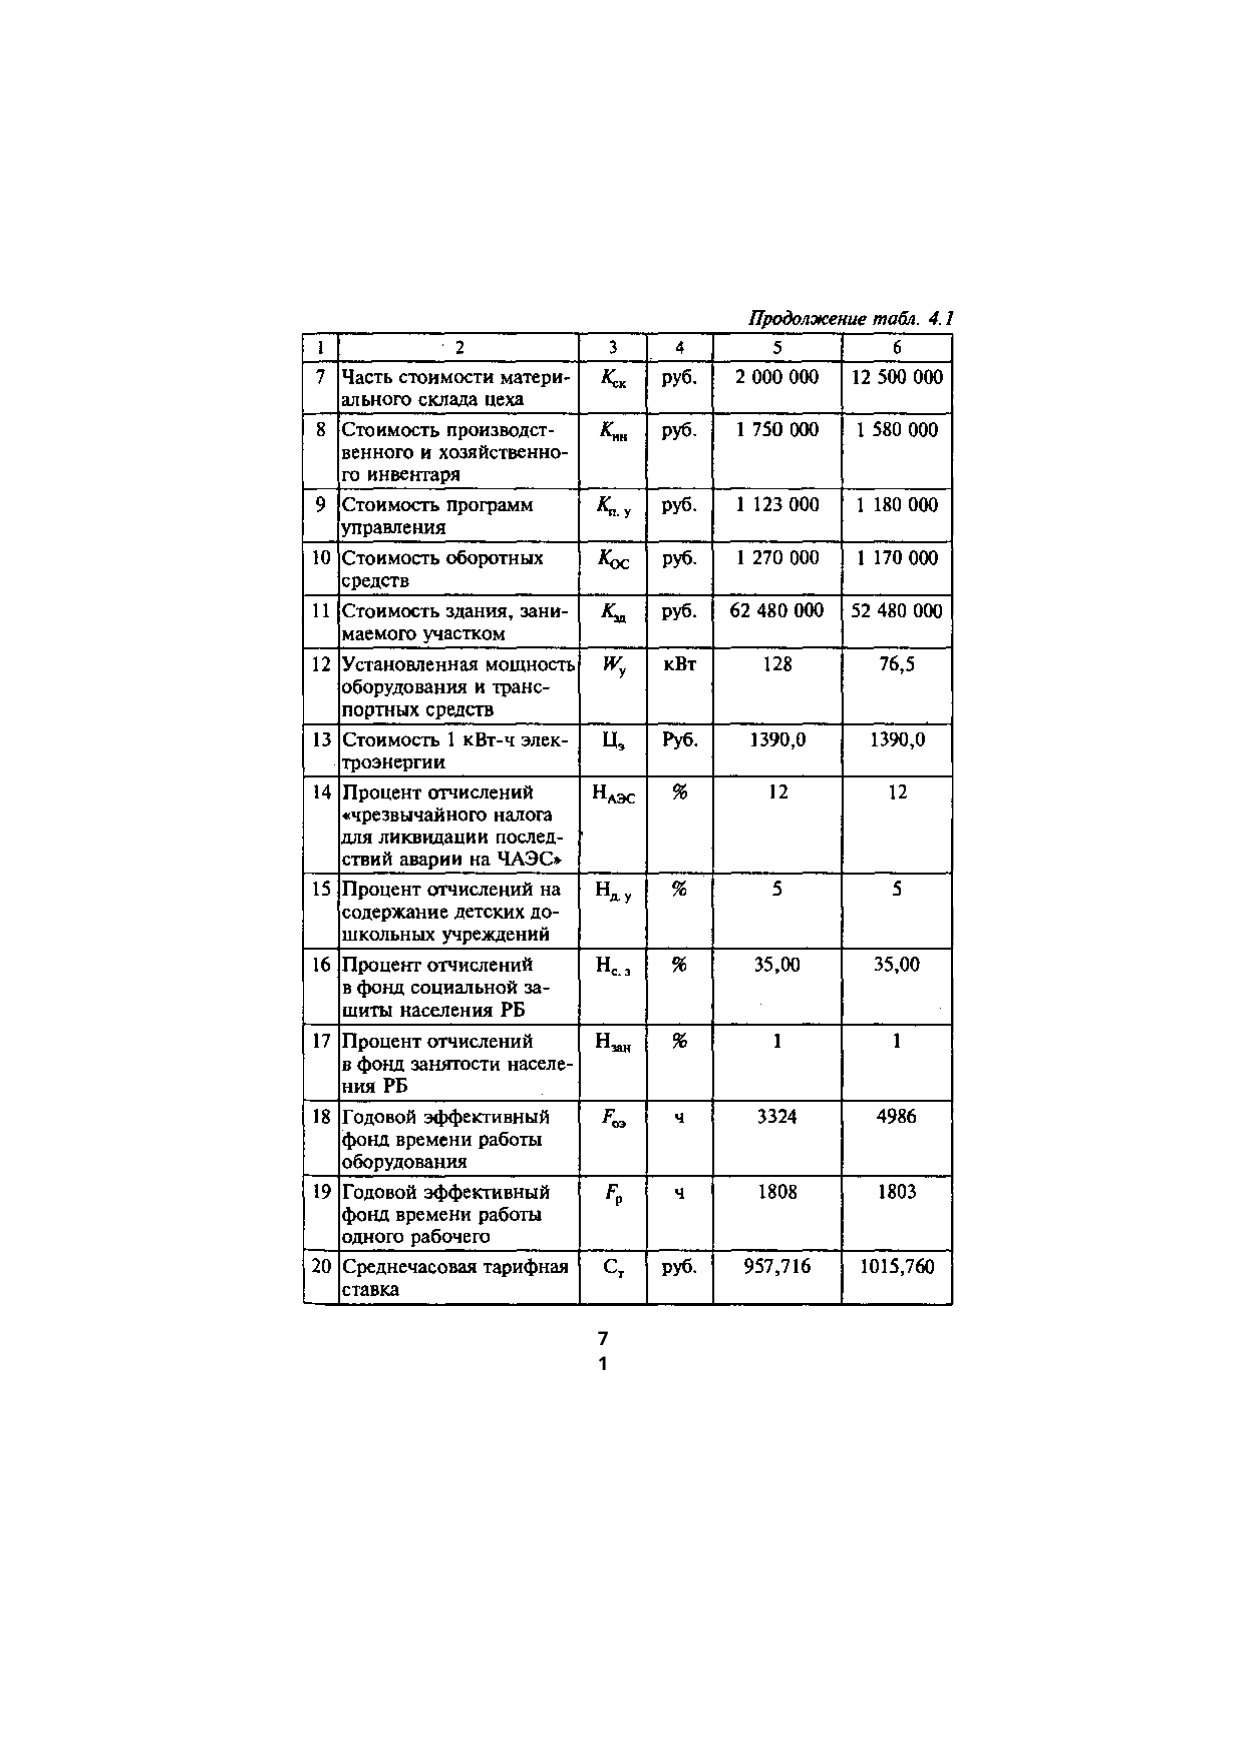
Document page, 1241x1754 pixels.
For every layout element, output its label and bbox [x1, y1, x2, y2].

picture [301, 300, 954, 1306]
